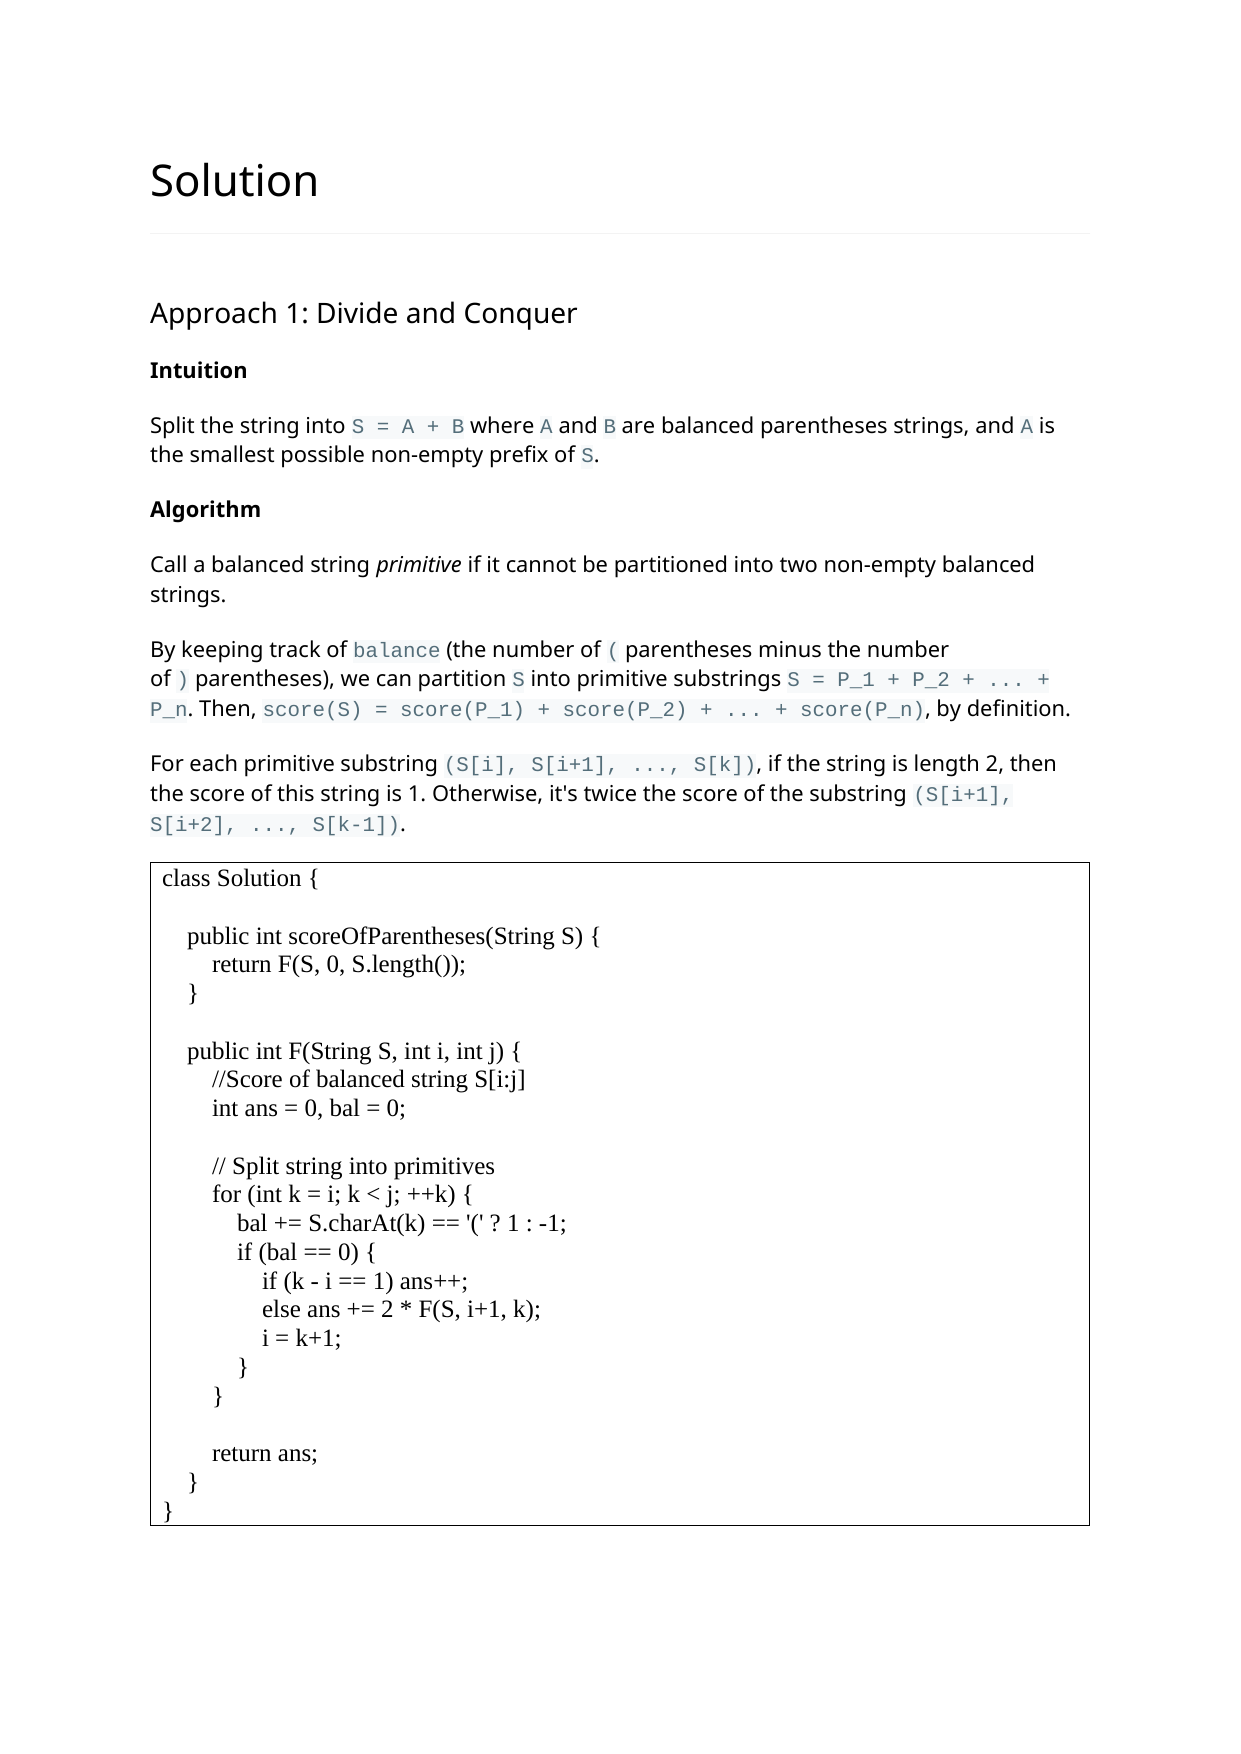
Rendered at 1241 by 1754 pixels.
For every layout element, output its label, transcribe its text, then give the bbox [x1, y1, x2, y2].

text For each primitive substring (S[i], S[i+1], ..., S[k]), if the string is length 2, then the score of this string is 1. Otherwise, it's twice the score of the substring (S[i+1], S[i+2], ..., S[k-1]). [150, 748, 1090, 837]
subtitle Approach 1: Divide and Conquer [150, 293, 1090, 331]
text Intuition [150, 355, 1090, 384]
text Algorithm [150, 494, 1090, 524]
text Call a balanced string primitive if it cannot be partitioned into two non-empty balanced strings. [150, 549, 1090, 608]
subtitle Solution [150, 150, 1090, 209]
text Split the string into S = A + B where A and B are balanced parentheses strings, and A is the smallest possible non-empty prefix of S. [150, 409, 1090, 469]
text By keeping track of balance (the number of ( parentheses minus the number of ) parentheses), we can partition S into primitive substrings S = P_1 + P_2 + ... + P_n. Then, score(S) = score(P_1) + score(P_2) + ... + score(P_n), by definition. [150, 633, 1090, 723]
table_header class Solution { public int scoreOfParentheses(String S) { return F(S, 0, S.length()); } public int F(String S, int i, int j) { //Score of balanced string S[i:j] int ans = 0, bal = 0; // Split string into primitives for (int k = i; k < j; ++k) { bal += S.charAt(k) == '(' ? 1 : -1; if (bal == 0) { if (k - i == 1) ans++; else ans += 2 * F(S, i+1, k); i = k+1; } } return ans; } } [151, 863, 1089, 1524]
